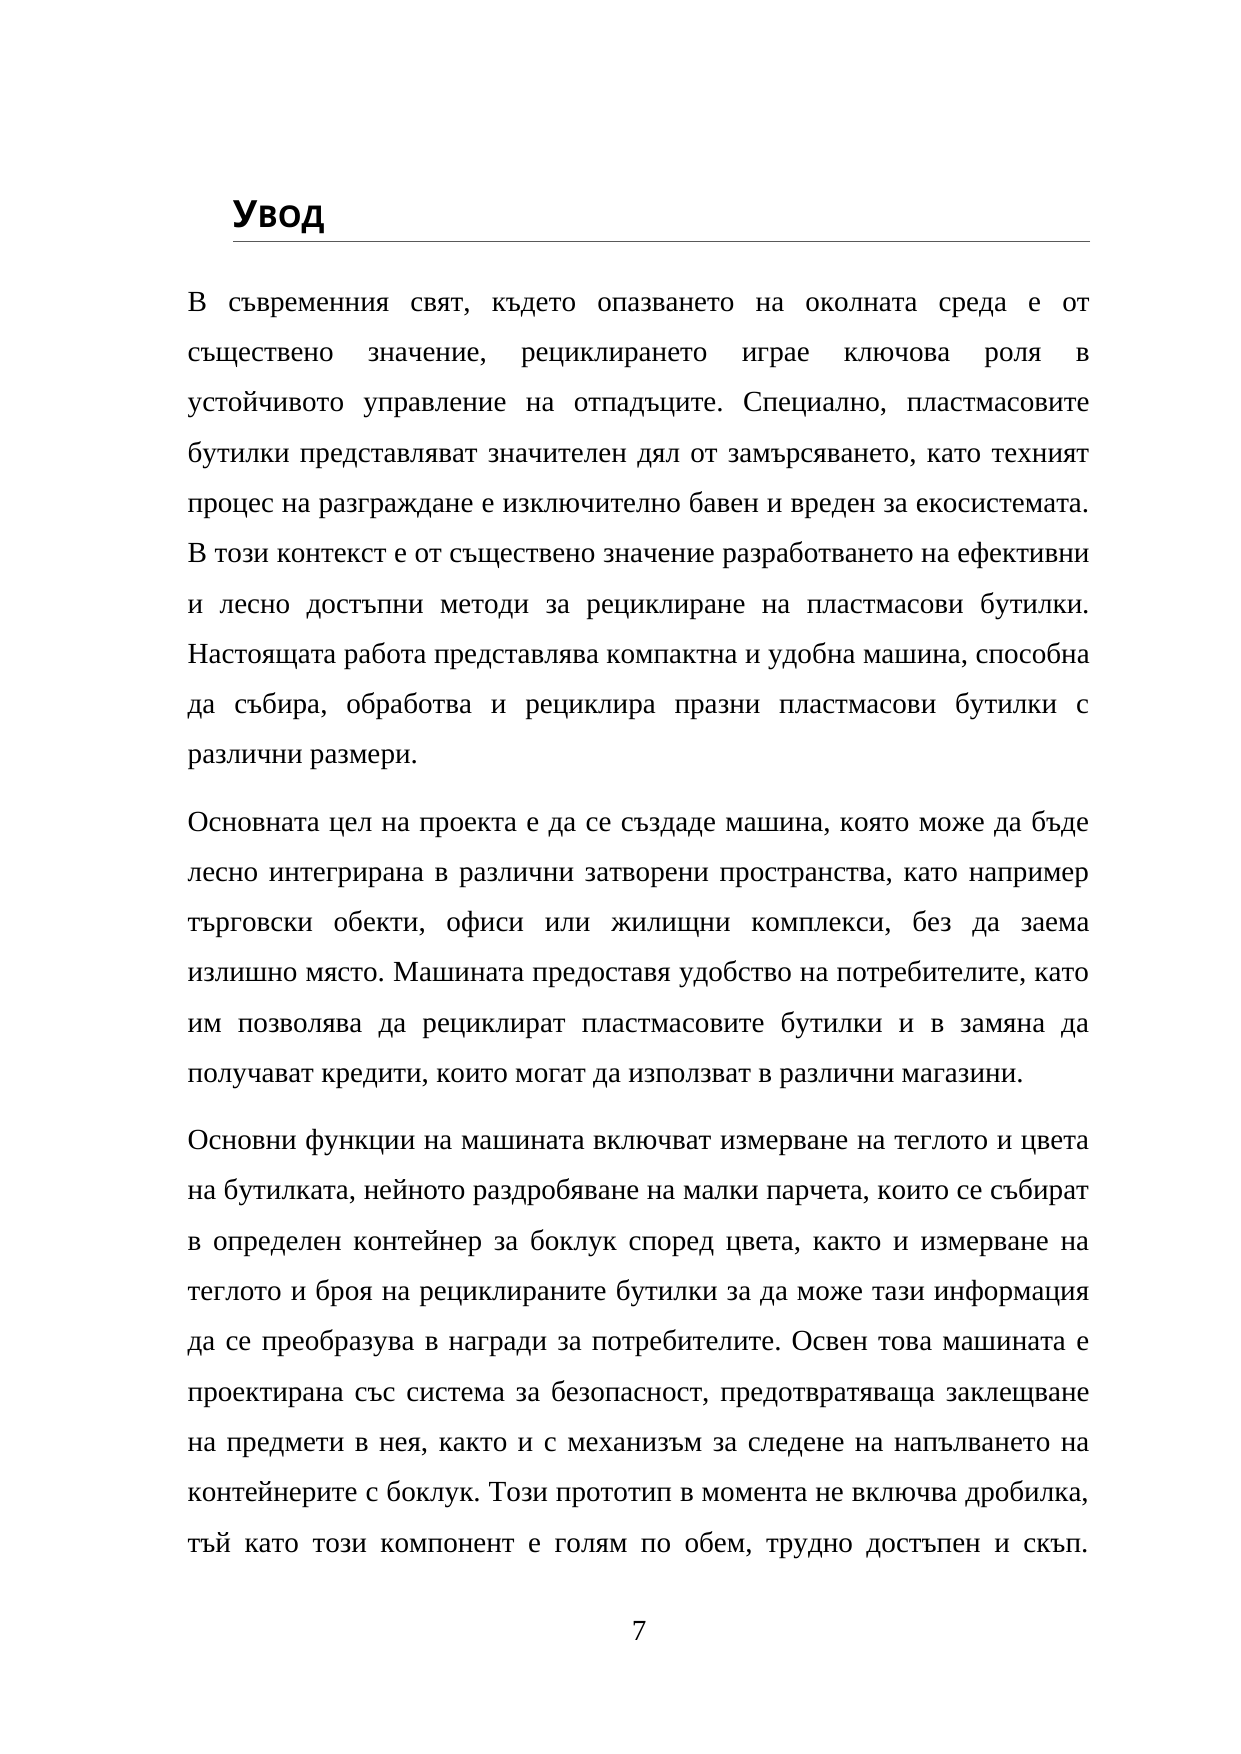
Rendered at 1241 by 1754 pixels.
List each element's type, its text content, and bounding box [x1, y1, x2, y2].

subtitle Увод [232, 187, 1090, 242]
text В съвременния свят, където опазването на околната среда е от съществено значение, рециклирането играе ключова роля в устойчивото управление на отпадъците. Специално, пластмасовите бутилки представляват значителен дял от замърсяването, като техният процес на разграждане е изключително бавен и вреден за екосистемата. В този контекст е от съществено значение разработването на ефективни и лесно достъпни методи за рециклиране на пластмасови бутилки. Настоящата работа представлява компактна и удобна машина, способна да събира, обработва и рециклира празни пластмасови бутилки с различни размери. [187, 284, 1090, 770]
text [187, 1122, 1090, 1558]
text Основната цел на проекта е да се създаде машина, която може да бъде лесно интегрирана в различни затворени пространства, като например търговски обекти, офиси или жилищни комплекси, без да заема излишно място. Машината предоставя удобство на потребителите, като им позволява да рециклират пластмасовите бутилки и в замяна да получават кредити, които могат да използват в различни магазини. [187, 804, 1090, 1089]
